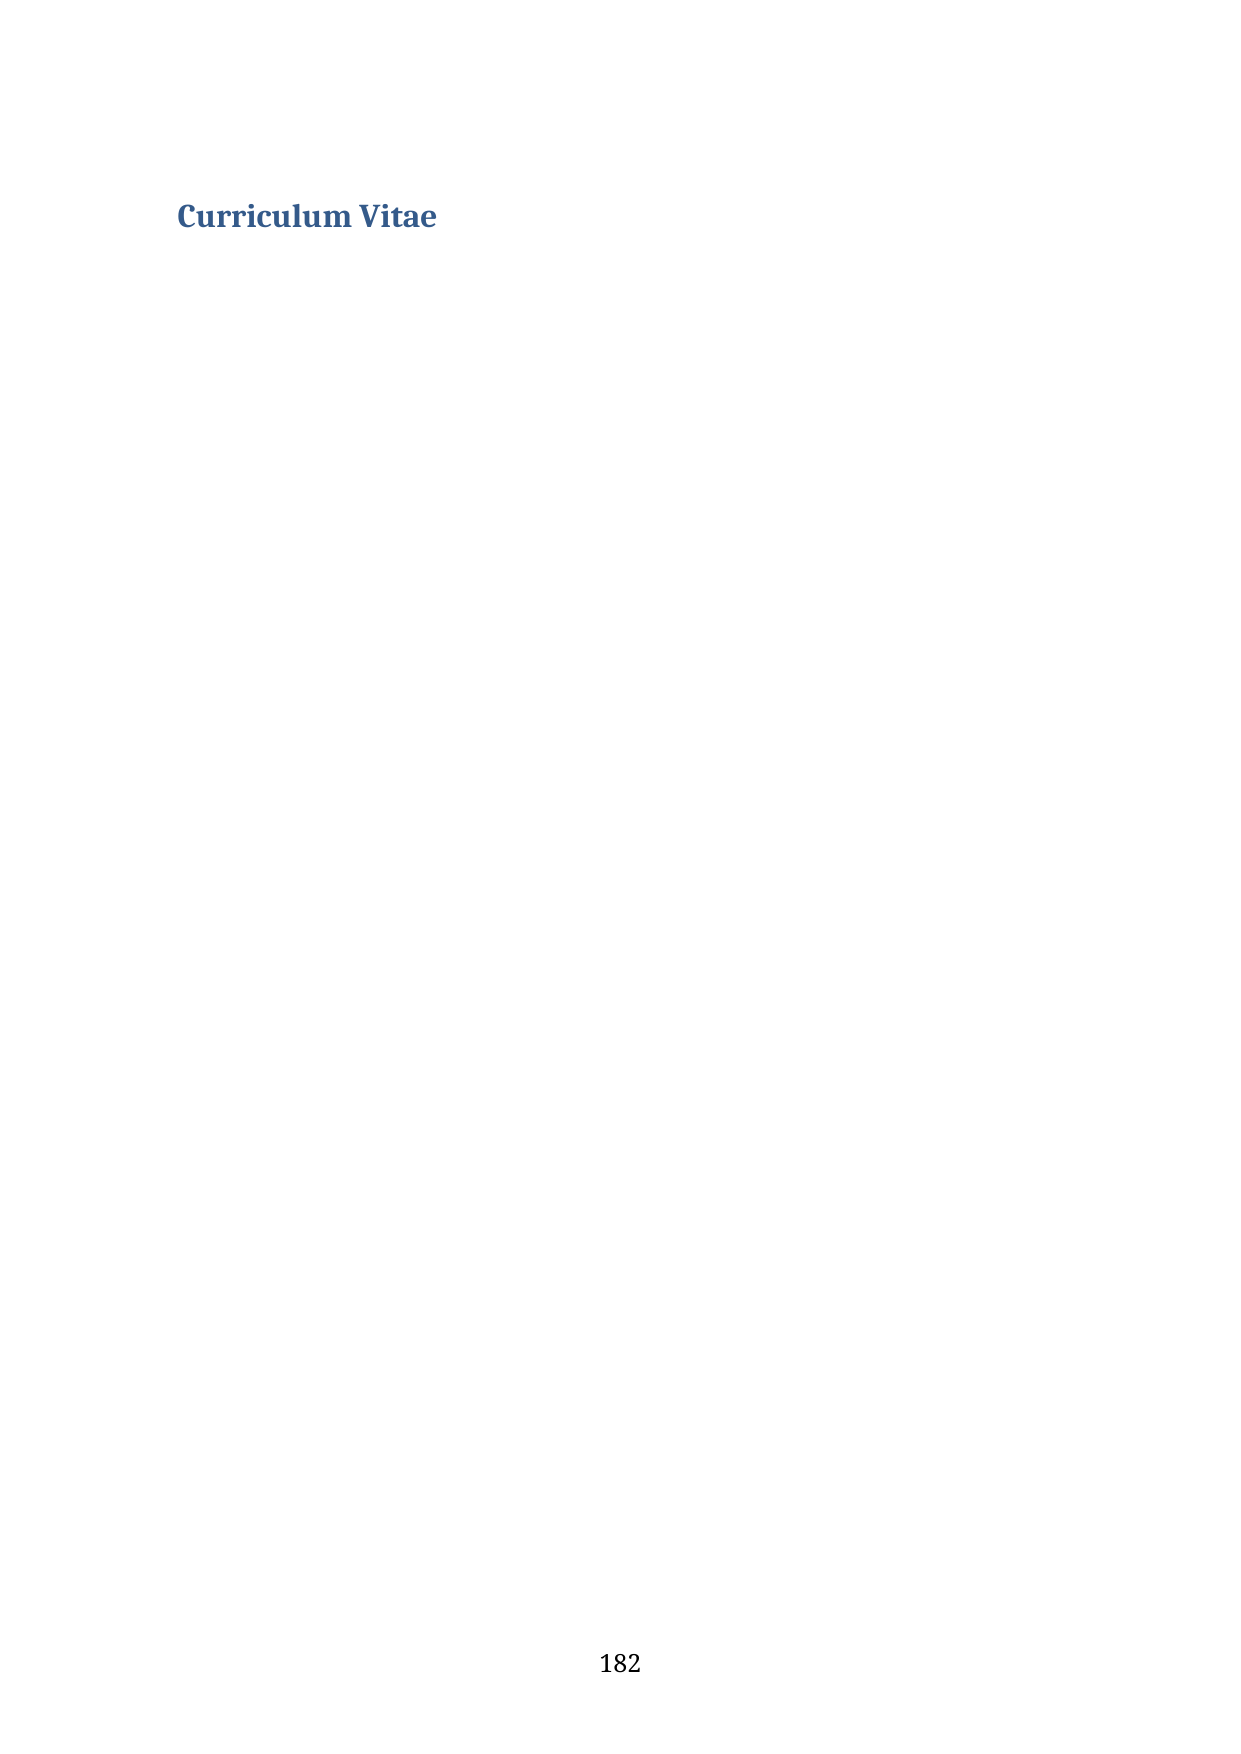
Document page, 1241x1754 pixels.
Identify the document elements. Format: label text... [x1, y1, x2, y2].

subtitle Curriculum Vitae [177, 198, 1063, 236]
